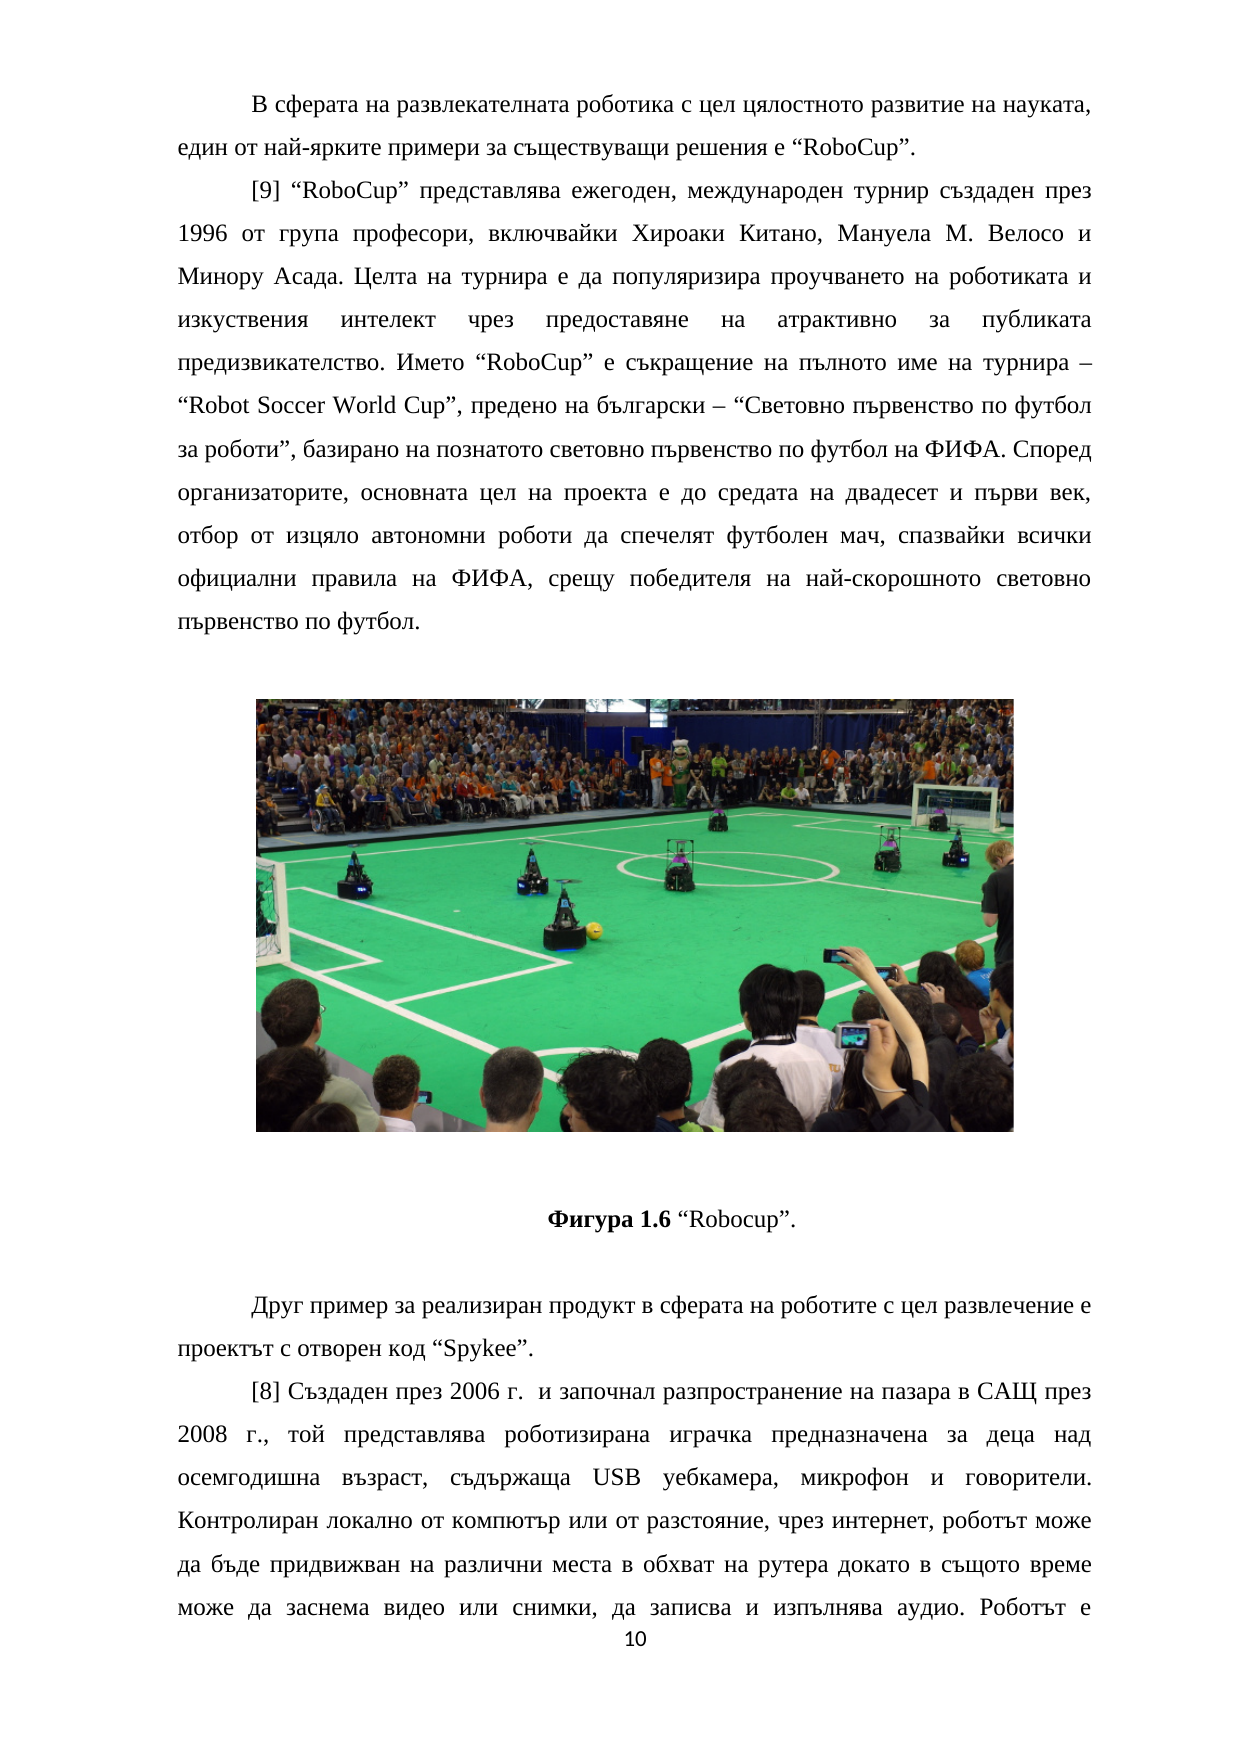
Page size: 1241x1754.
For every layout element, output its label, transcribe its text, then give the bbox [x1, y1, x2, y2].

text В сферата на развлекателната роботика с цел цялостното развитие на науката, един от най-ярките примери за съществуващи решения е “RoboCup”. [177, 89, 1092, 161]
text Фигура 1.6 “Robocup”. [177, 1204, 1092, 1232]
text Друг пример за реализиран продукт в сферата на роботите с цел развлечение е проектът с отворен код “Spykee”. [177, 1290, 1092, 1362]
picture [256, 699, 1014, 1132]
text [9] “RoboCup” представлява ежегоден, международен турнир създаден през 1996 от група професори, включвайки Хироаки Китано, Мануела М. Велосо и Минору Асада. Целта на турнира е да популяризира проучването на роботиката и изкуствения интелект чрез предоставяне на атрактивно за публиката предизвикателство. Името “RoboCup” е съкращение на пълното име на турнира – “Robot Soccer World Cup”, предено на български – “Световно първенство по футбол за роботи”, базирано на познатото световно първенство по футбол на ФИФА. Според организаторите, основната цел на проекта е до средата на двадесет и първи век, отбор от изцяло автономни роботи да спечелят футболен мач, спазвайки всички официални правила на ФИФА, срещу победителя на най-скорошното световно първенство по футбол. [177, 175, 1092, 635]
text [177, 1376, 1092, 1621]
